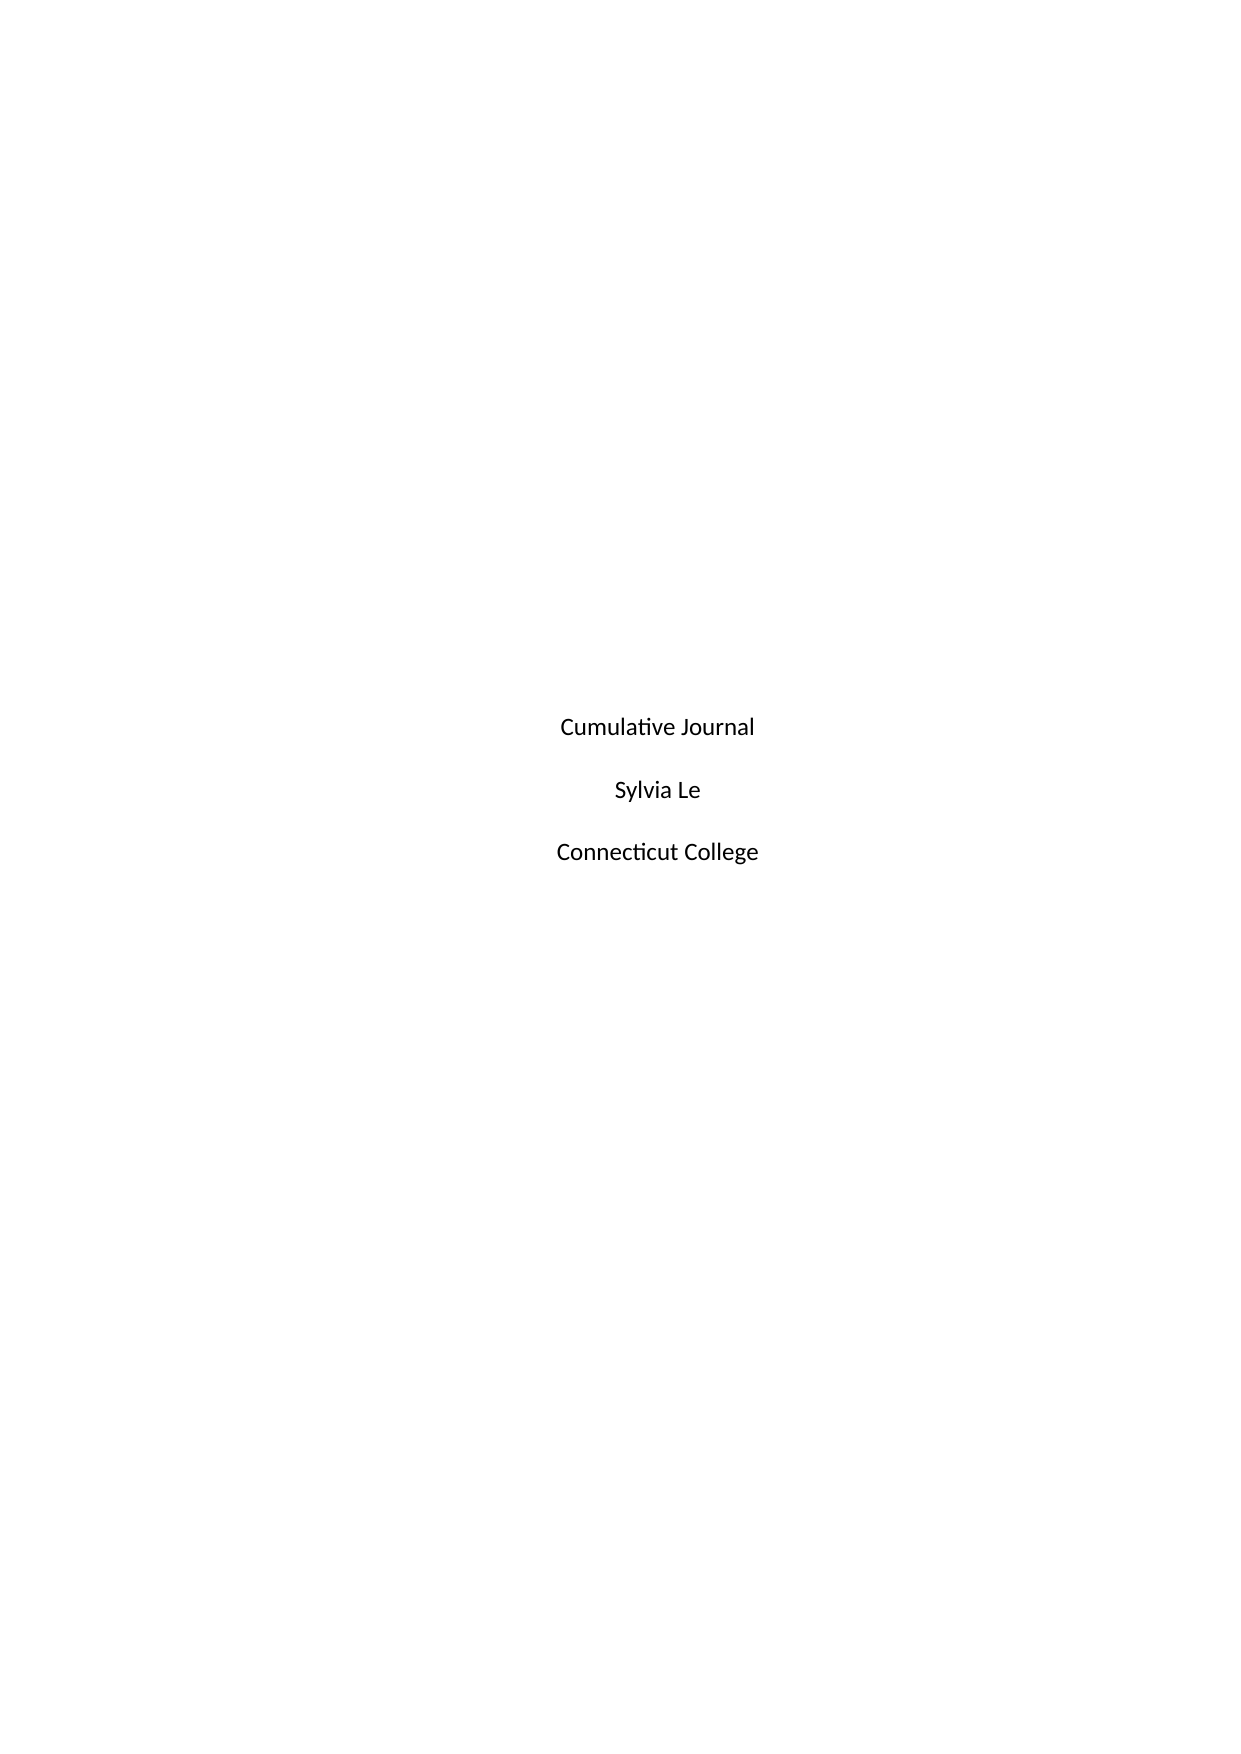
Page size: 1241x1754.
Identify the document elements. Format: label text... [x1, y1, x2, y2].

text Sylvia Le [150, 774, 1090, 804]
text Connecticut College [150, 836, 1090, 867]
text Cumulative Journal [150, 712, 1090, 742]
